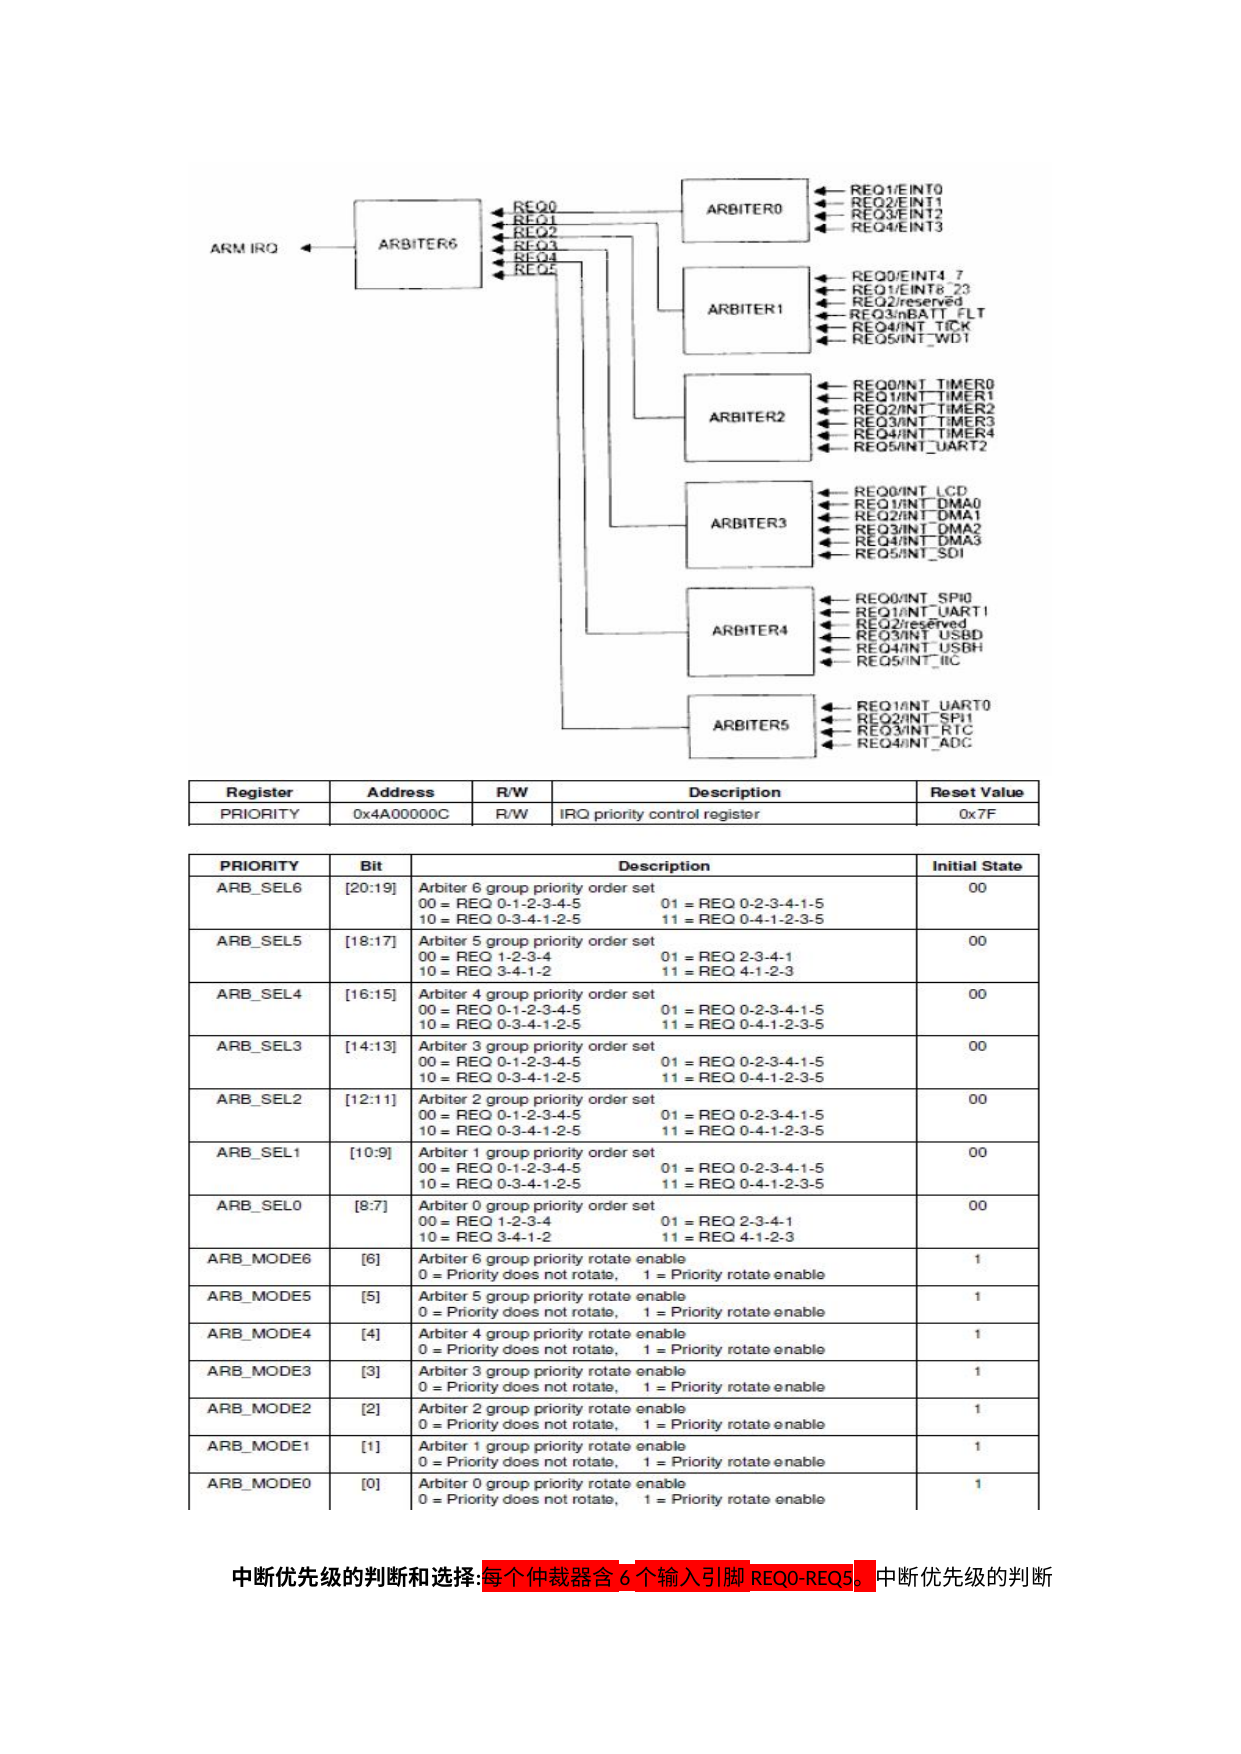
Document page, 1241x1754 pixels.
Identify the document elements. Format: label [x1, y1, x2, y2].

picture [187, 162, 1052, 776]
picture [187, 779, 1043, 1510]
text [187, 1559, 1053, 1592]
